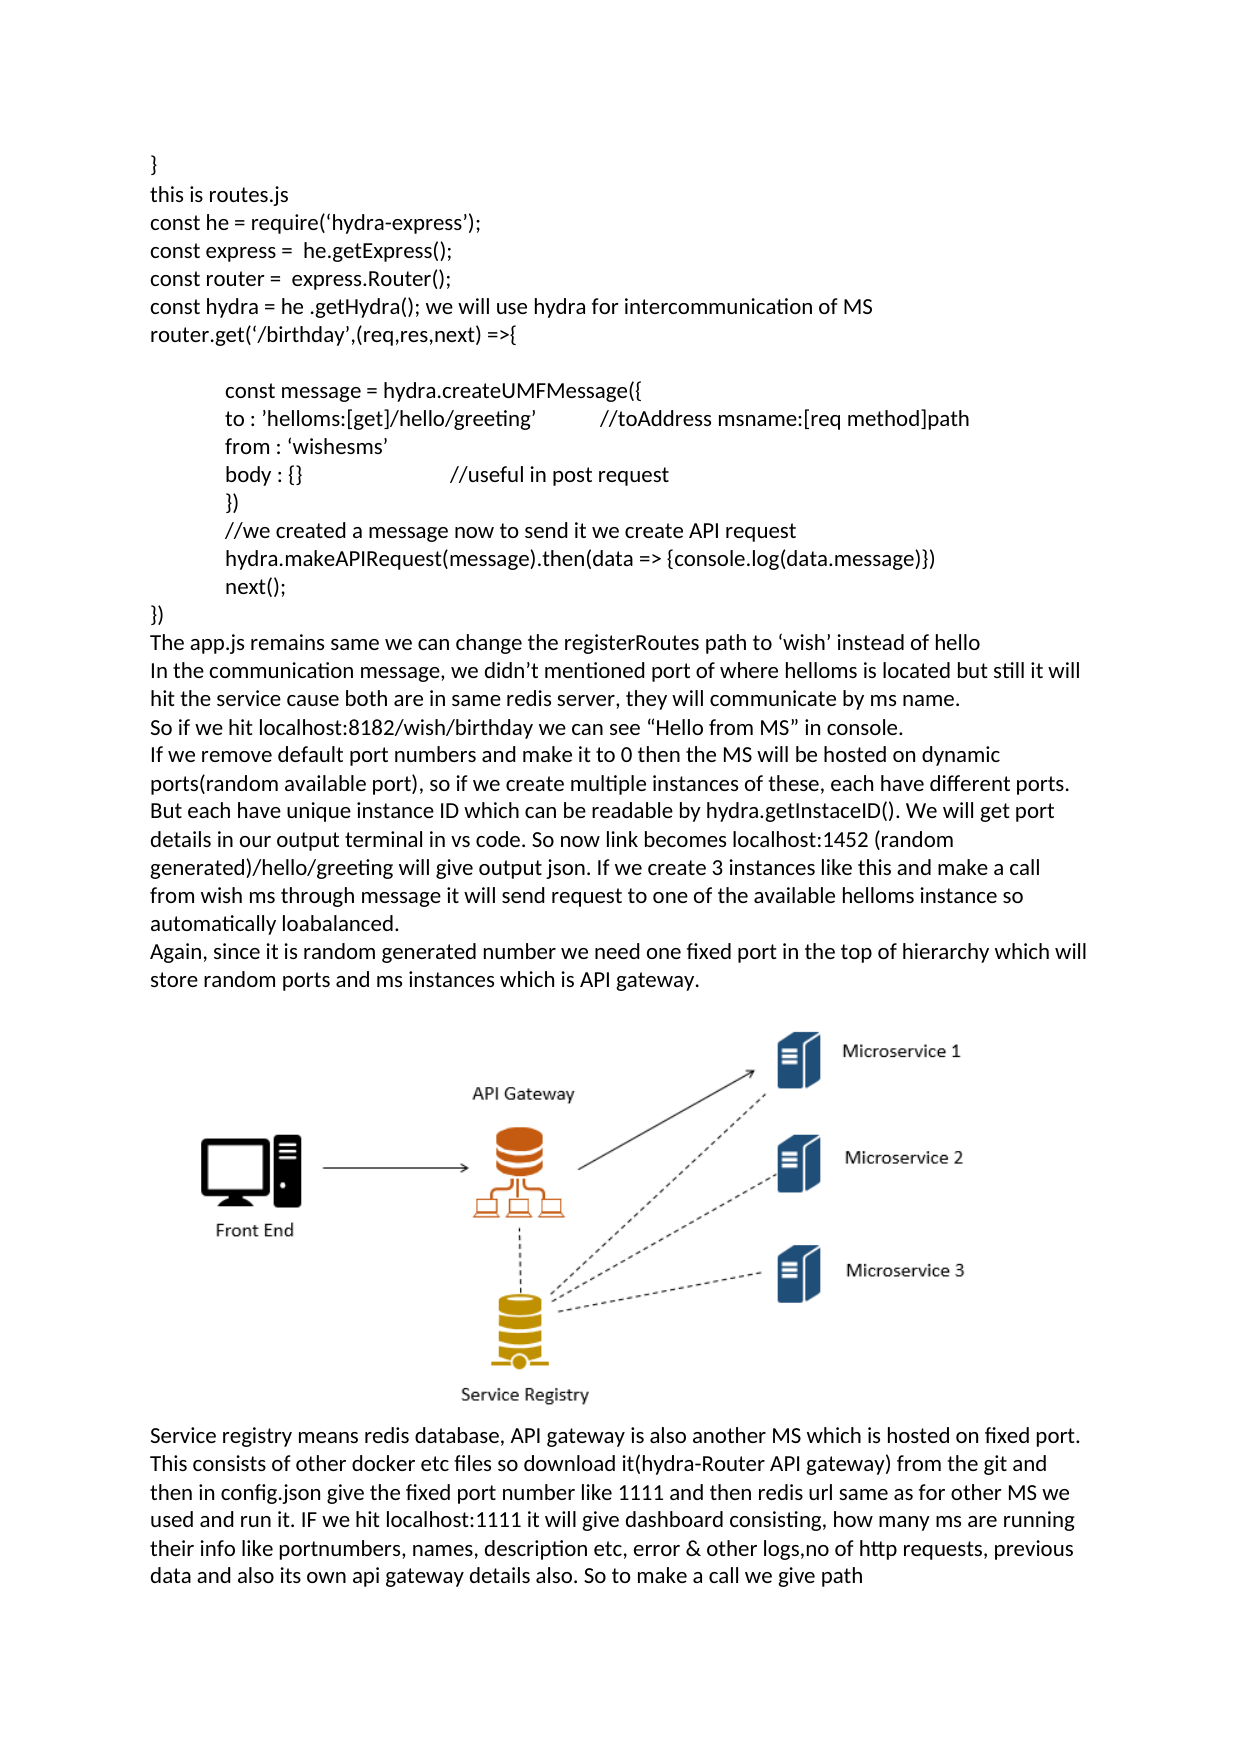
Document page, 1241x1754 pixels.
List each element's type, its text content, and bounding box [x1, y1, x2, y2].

text next(); [150, 572, 1090, 601]
picture [150, 992, 1008, 1422]
text const express = he.getExpress(); [150, 236, 1090, 264]
text The app.js remains same we can change the registerRoutes path to ‘wish’ instead of hello [150, 628, 1090, 657]
text this is routes.js [150, 180, 1090, 208]
text //we created a message now to send it we create API request [150, 516, 1090, 544]
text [150, 1422, 1090, 1590]
text body : {} //useful in post request [150, 460, 1090, 488]
text to : ’helloms:[get]/hello/greeting’ //toAddress msname:[req method]path [150, 404, 1090, 432]
text So if we hit localhost:8182/wish/birthday we can see “Hello from MS” in console. [150, 713, 1090, 741]
text }) [150, 601, 1090, 628]
text const router = express.Router(); [150, 264, 1090, 292]
text from : ‘wishesms’ [150, 432, 1090, 460]
text } [150, 150, 1090, 178]
text If we remove default port numbers and make it to 0 then the MS will be hosted on dynamic ports(random available port), so if we create multiple instances of these, each have different ports. But each have unique instance ID which can be readable by hydra.getInstaceID(). We will get port details in our output terminal in vs code. So now link becomes localhost:1452 (random generated)/hello/greeting will give output json. If we create 3 instances like this and make a call from wish ms through message it will send request to one of the available helloms instance so automatically loabalanced. [150, 741, 1090, 937]
text }) [150, 488, 1090, 516]
text const he = require(‘hydra-express’); [150, 208, 1090, 236]
text router.get(‘/birthday’,(req,res,next) =>{ [150, 320, 1090, 348]
text const hydra = he .getHydra(); we will use hydra for intercommunication of MS [150, 292, 1090, 320]
text In the communication message, we didn’t mentioned port of where helloms is located but still it will hit the service cause both are in same redis server, they will communicate by ms name. [150, 657, 1090, 713]
text const message = hydra.createUMFMessage({ [150, 376, 1090, 404]
text Again, since it is random generated number we need one fixed port in the top of hierarchy which will store random ports and ms instances which is API gateway. [150, 937, 1090, 993]
text hydra.makeAPIRequest(message).then(data => {console.log(data.message)}) [150, 544, 1090, 572]
